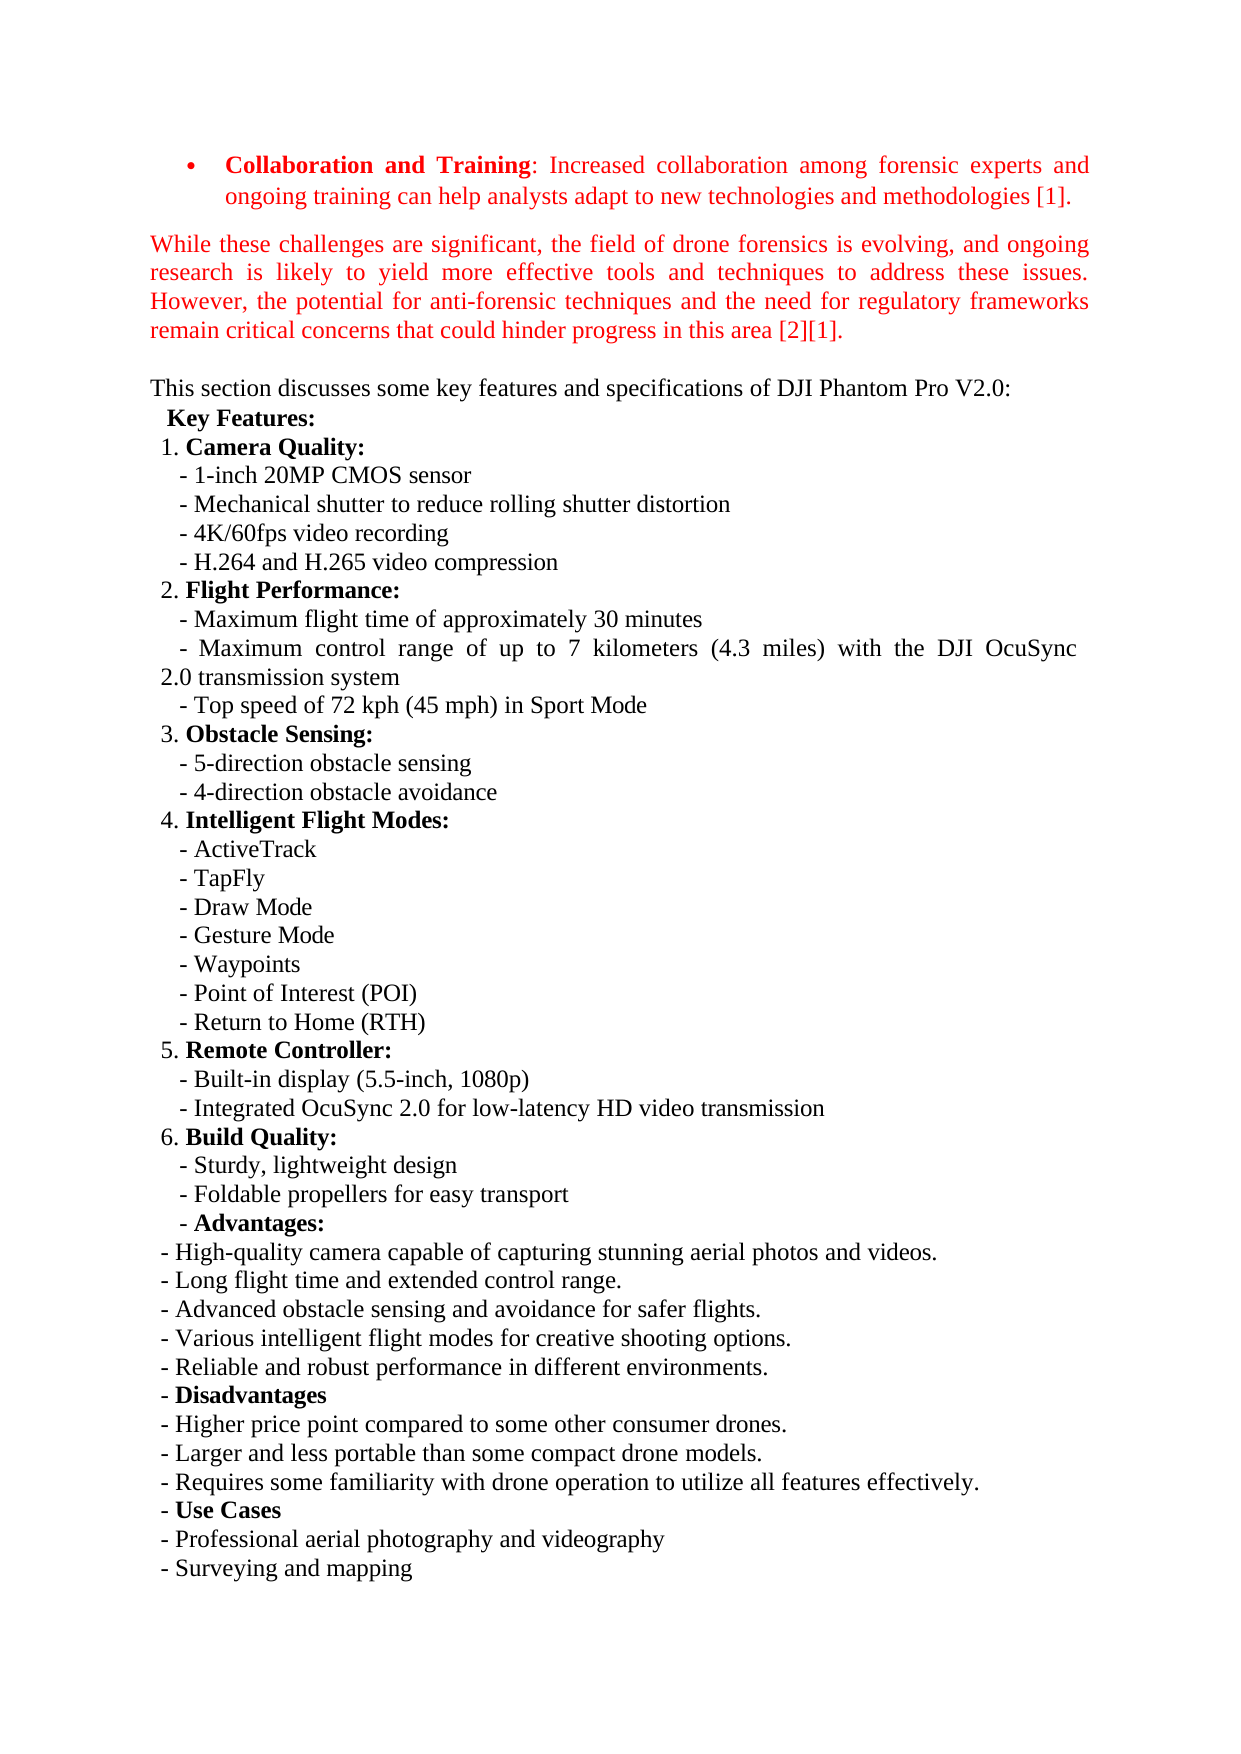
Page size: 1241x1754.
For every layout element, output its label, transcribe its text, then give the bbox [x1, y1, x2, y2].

list Requires some familiarity with drone operation to utilize all features effectively. [160, 1467, 1094, 1495]
list Maximum control range of up to 7 kilometers (4.3 miles) with the DJI OcuSync 2.0 transmission system [160, 633, 1078, 690]
list H.264 and H.265 video compression [179, 547, 1090, 575]
list Return to Home (RTH) [179, 1007, 1090, 1035]
list Integrated OcuSync 2.0 for low-latency HD video transmission [179, 1093, 1090, 1122]
list 4K/60fps video recording [179, 518, 1090, 547]
list High-quality camera capable of capturing stunning aerial photos and videos. [160, 1237, 1090, 1265]
list Obstacle Sensing: [160, 719, 1090, 748]
text Key Features: [167, 403, 1090, 432]
list Waypoints [179, 949, 1090, 978]
list Larger and less portable than some compact drone models. [160, 1438, 1090, 1467]
list Use Cases [160, 1495, 956, 1524]
list Gesture Mode [179, 920, 1090, 949]
text While these challenges are significant, the field of drone forensics is evolving, and ongoing research is likely to yield more effective tools and techniques to address these issues. However, the potential for anti-forensic techniques and the need for regulatory frameworks remain critical concerns that could hinder progress in this area [2][1]. [150, 229, 1090, 344]
list Flight Performance: [160, 575, 1090, 604]
list ActiveTrack [179, 834, 1090, 863]
list Remote Controller: [160, 1035, 1090, 1064]
list 5-direction obstacle sensing [179, 748, 1090, 777]
list Top speed of 72 kph (45 mph) in Sport Mode [179, 690, 1090, 719]
list Disadvantages [160, 1380, 745, 1409]
list Advantages: [160, 1208, 546, 1237]
list Collaboration and Training: Increased collaboration among forensic experts and ongoing training can help analysts adapt to new technologies and methodologies [1]. [187, 150, 1090, 210]
list Mechanical shutter to reduce rolling shutter distortion [179, 489, 1090, 518]
list Draw Mode [179, 892, 1090, 920]
list Foldable propellers for easy transport [160, 1179, 578, 1208]
list Intelligent Flight Modes: [160, 805, 1090, 834]
list Camera Quality: [160, 432, 1090, 460]
list 1-inch 20MP CMOS sensor [179, 460, 1090, 489]
list 4-direction obstacle avoidance [179, 777, 1090, 805]
list Built-in display (5.5-inch, 1080p) [179, 1064, 1090, 1093]
list Various intelligent flight modes for creative shooting options. [160, 1323, 1090, 1352]
list Professional aerial photography and videography [160, 1524, 1090, 1553]
list Higher price point compared to some other consumer drones. [160, 1409, 1090, 1438]
list Reliable and robust performance in different environments. [160, 1352, 1094, 1380]
text This section discusses some key features and specifications of DJI Phantom Pro V2.0: [150, 373, 1078, 402]
list Surveying and mapping [160, 1553, 1090, 1582]
list Long flight time and extended control range. [160, 1265, 1090, 1294]
list Sturdy, lightweight design [179, 1150, 1090, 1179]
list Point of Interest (POI) [179, 978, 1090, 1007]
list Build Quality: [160, 1122, 1090, 1150]
list Maximum flight time of approximately 30 minutes [179, 604, 1090, 633]
list TapFly [179, 863, 1090, 892]
list Advanced obstacle sensing and avoidance for safer flights. [160, 1294, 1090, 1323]
